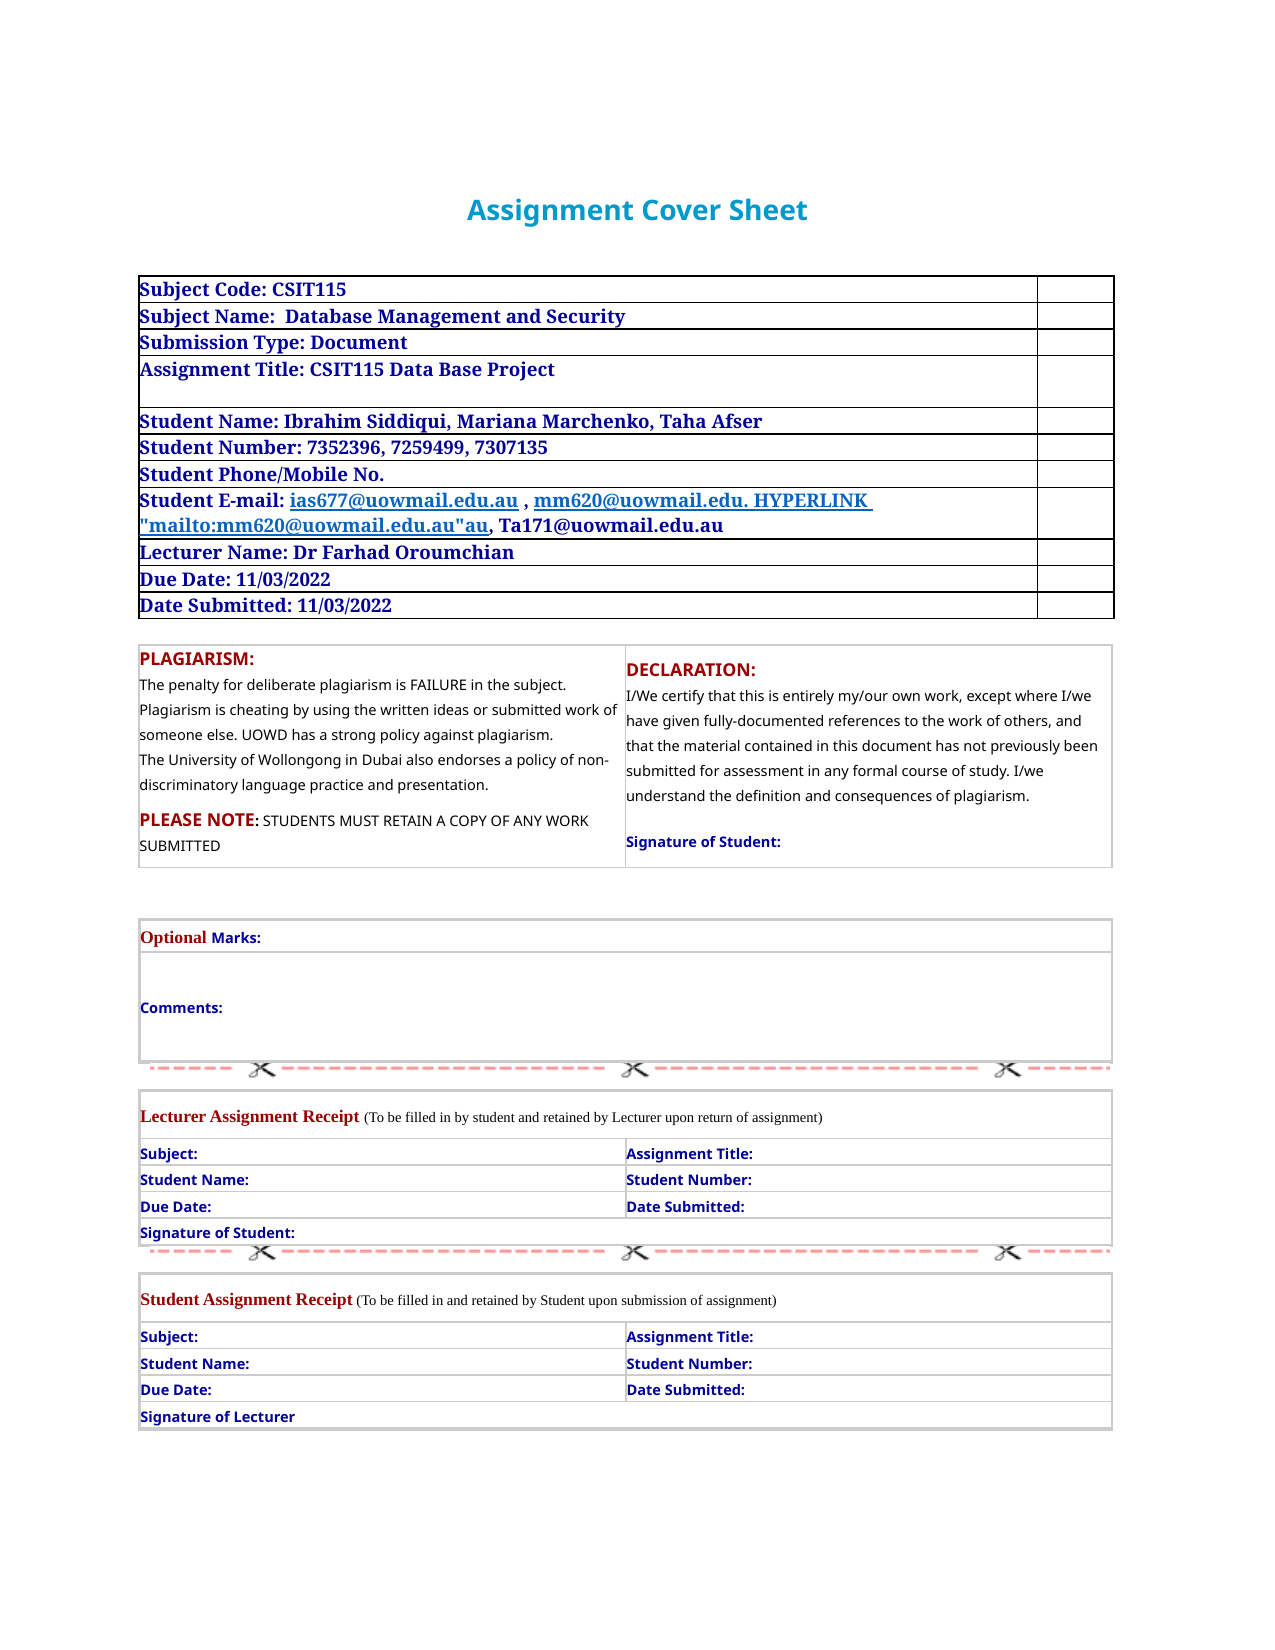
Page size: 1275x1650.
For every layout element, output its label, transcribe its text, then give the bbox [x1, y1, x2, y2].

table_cell [1038, 566, 1113, 591]
table_cell [1038, 408, 1113, 433]
table_cell Student Phone/Mobile No. [140, 461, 1037, 486]
table_cell [1038, 303, 1113, 328]
table_header Subject Code: CSIT115 [140, 277, 1037, 302]
table_cell [1038, 330, 1113, 355]
table_cell Student Name: Ibrahim Siddiqui, Mariana Marchenko, Taha Afser [140, 408, 1037, 433]
table_cell [1038, 540, 1113, 564]
table_cell [1038, 593, 1113, 618]
table_cell Due Date: 11/03/2022 [140, 566, 1037, 591]
table_cell [1038, 488, 1113, 538]
text Assignment Cover Sheet [150, 150, 1125, 250]
table_header [1038, 277, 1113, 302]
table_cell Student E-mail: ias677@uowmail.edu.au , mm620@uowmail.edu. HYPERLINK "mailto:mm620@uowmail.edu.au"au, Ta171@uowmail.edu.au [140, 488, 1037, 538]
table_cell Assignment Title: CSIT115 Data Base Project [140, 356, 1037, 407]
table_cell Date Submitted: 11/03/2022 [140, 593, 1037, 618]
table_cell Submission Type: Document [140, 330, 1037, 355]
table_cell Lecturer Name: Dr Farhad Oroumchian [140, 540, 1037, 564]
table_header DECLARATION: I/We certify that this is entirely my/our own work, except where I/we have given fully-documented references to the work of others, and that the material contained in this document has not previously been submitted for assessment in any formal course of study. I/we understand the definition and consequences of plagiarism. Signature of Student: [626, 646, 1111, 867]
table_header PLAGIARISM: The penalty for deliberate plagiarism is FAILURE in the subject. Plagiarism is cheating by using the written ideas or submitted work of someone else. UOWD has a strong policy against plagiarism. The University of Wollongong in Dubai also endorses a policy of non-discriminatory language practice and presentation. PLEASE NOTE: STUDENTS MUST RETAIN A COPY OF ANY WORK SUBMITTED [140, 646, 625, 867]
table_cell [1038, 356, 1113, 407]
table_cell Subject Name: Database Management and Security [140, 303, 1037, 328]
table_cell Student Number: 7352396, 7259499, 7307135 [140, 435, 1037, 460]
table_cell [1038, 461, 1113, 486]
table_cell [1038, 435, 1113, 460]
